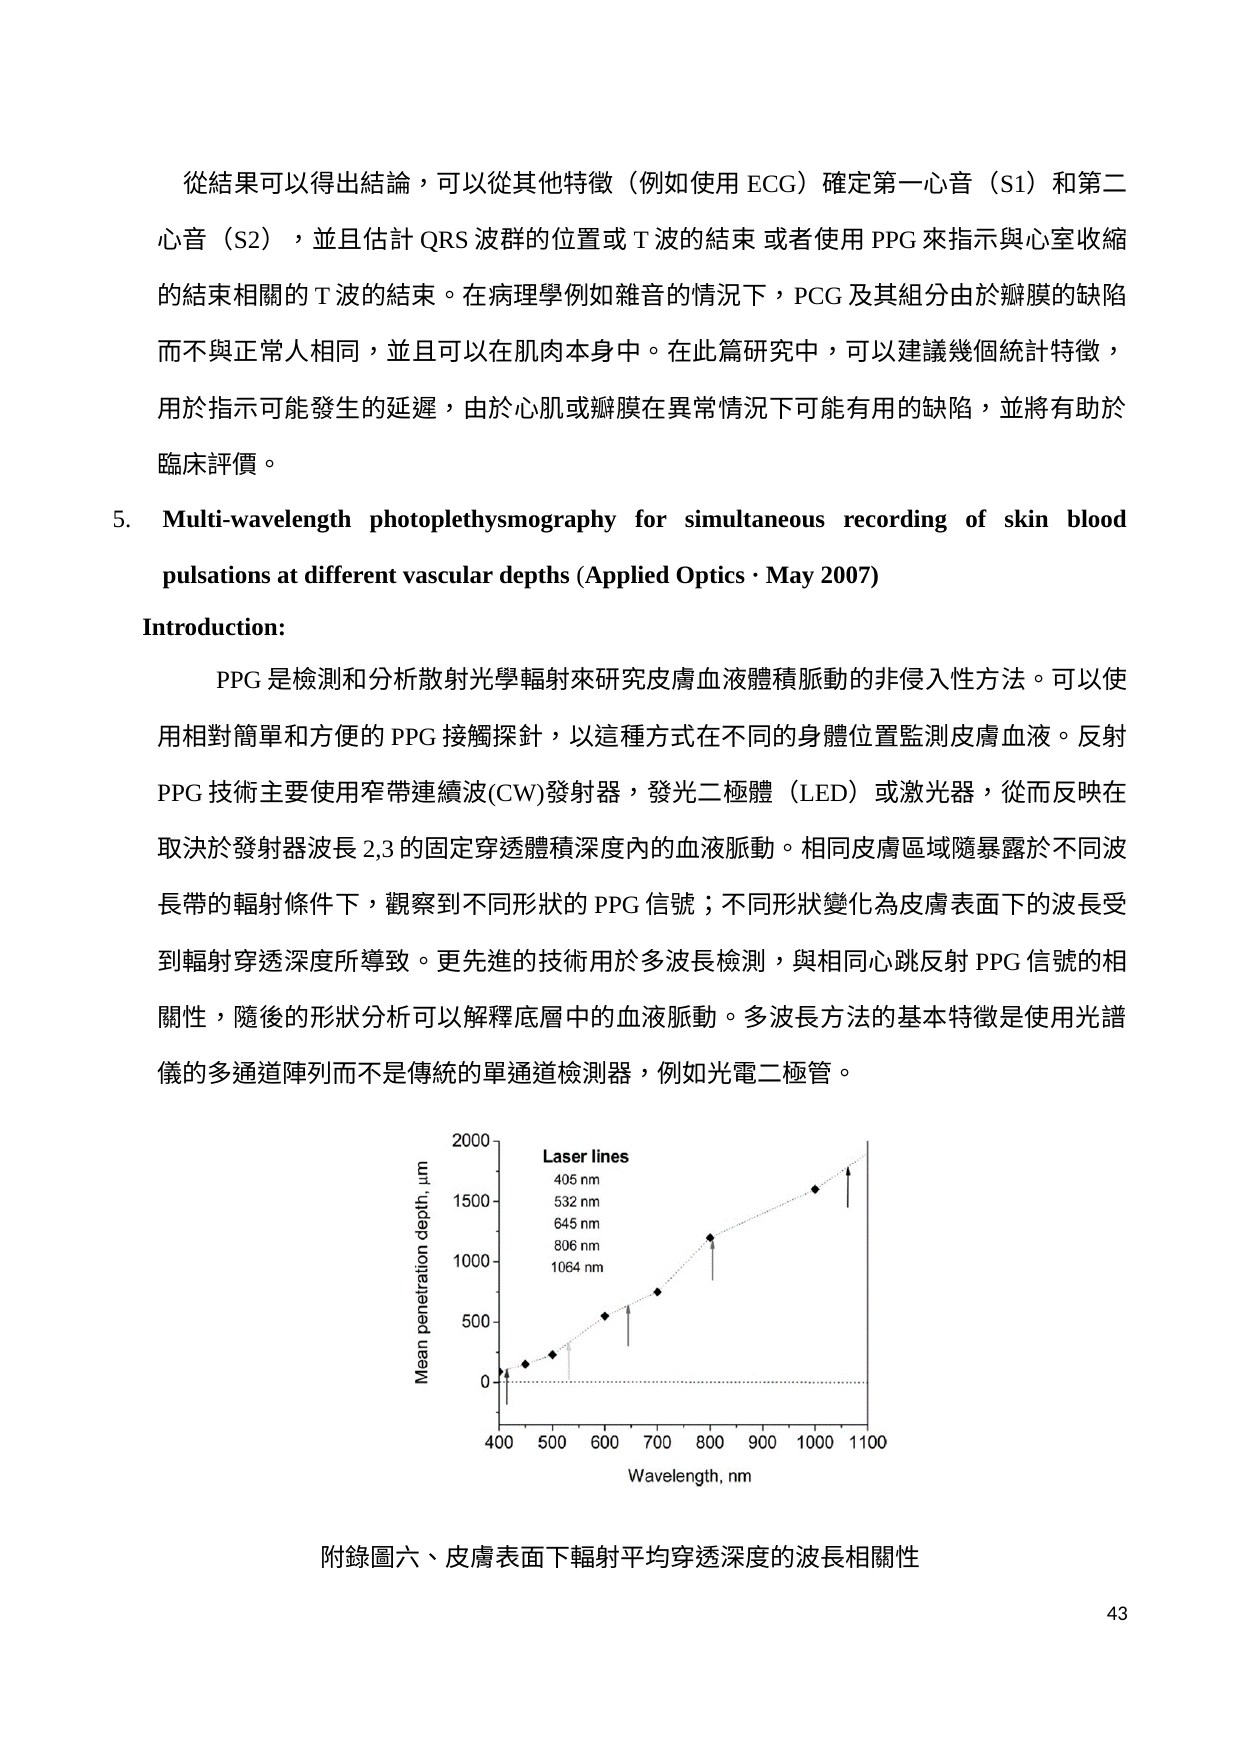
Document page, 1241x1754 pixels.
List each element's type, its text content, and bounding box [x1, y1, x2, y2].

list Multi-wavelength photoplethysmography for simultaneous recording of skin blood pulsations at different vascular depths (Applied Optics · May 2007) [112, 499, 1128, 593]
list PPG是檢測和分析散射光學輻射來研究皮膚血液體積脈動的非侵入性方法。可以使用相對簡單和方便的PPG接觸探針，以這種方式在不同的身體位置監測皮膚血液。反射PPG技術主要使用窄帶連續波(CW)發射器，發光二極體（LED）或激光器，從而反映在取決於發射器波長2,3的固定穿透體積深度內的血液脈動。相同皮膚區域隨暴露於不同波長帶的輻射條件下，觀察到不同形狀的PPG信號；不同形狀變化為皮膚表面下的波長受到輻射穿透深度所導致。更先進的技術用於多波長檢測，與相同心跳反射PPG信號的相關性，隨後的形狀分析可以解釋底層中的血液脈動。多波長方法的基本特徵是使用光譜儀的多通道陣列而不是傳統的單通道檢測器，例如光電二極管。 [157, 659, 1128, 1091]
list 從結果可以得出結論，可以從其他特徵（例如使用ECG）確定第一心音（S1）和第二心音（S2），並且估計QRS波群的位置或T波的結束 或者使用PPG來指示與心室收縮的結束相關的T波的結束。在病理學例如雜音的情況下，PCG及其組分由於瓣膜的缺陷而不與正常人相同，並且可以在肌肉本身中。在此篇研究中，可以建議幾個統計特徵，用於指示可能發生的延遲，由於心肌或瓣膜在異常情況下可能有用的缺陷，並將有助於臨床評價。 [157, 162, 1128, 481]
list Introduction: [142, 607, 1128, 645]
picture [398, 1108, 892, 1492]
text 附錄圖六、皮膚表面下輻射平均穿透深度的波長相關性 [112, 1536, 1128, 1574]
